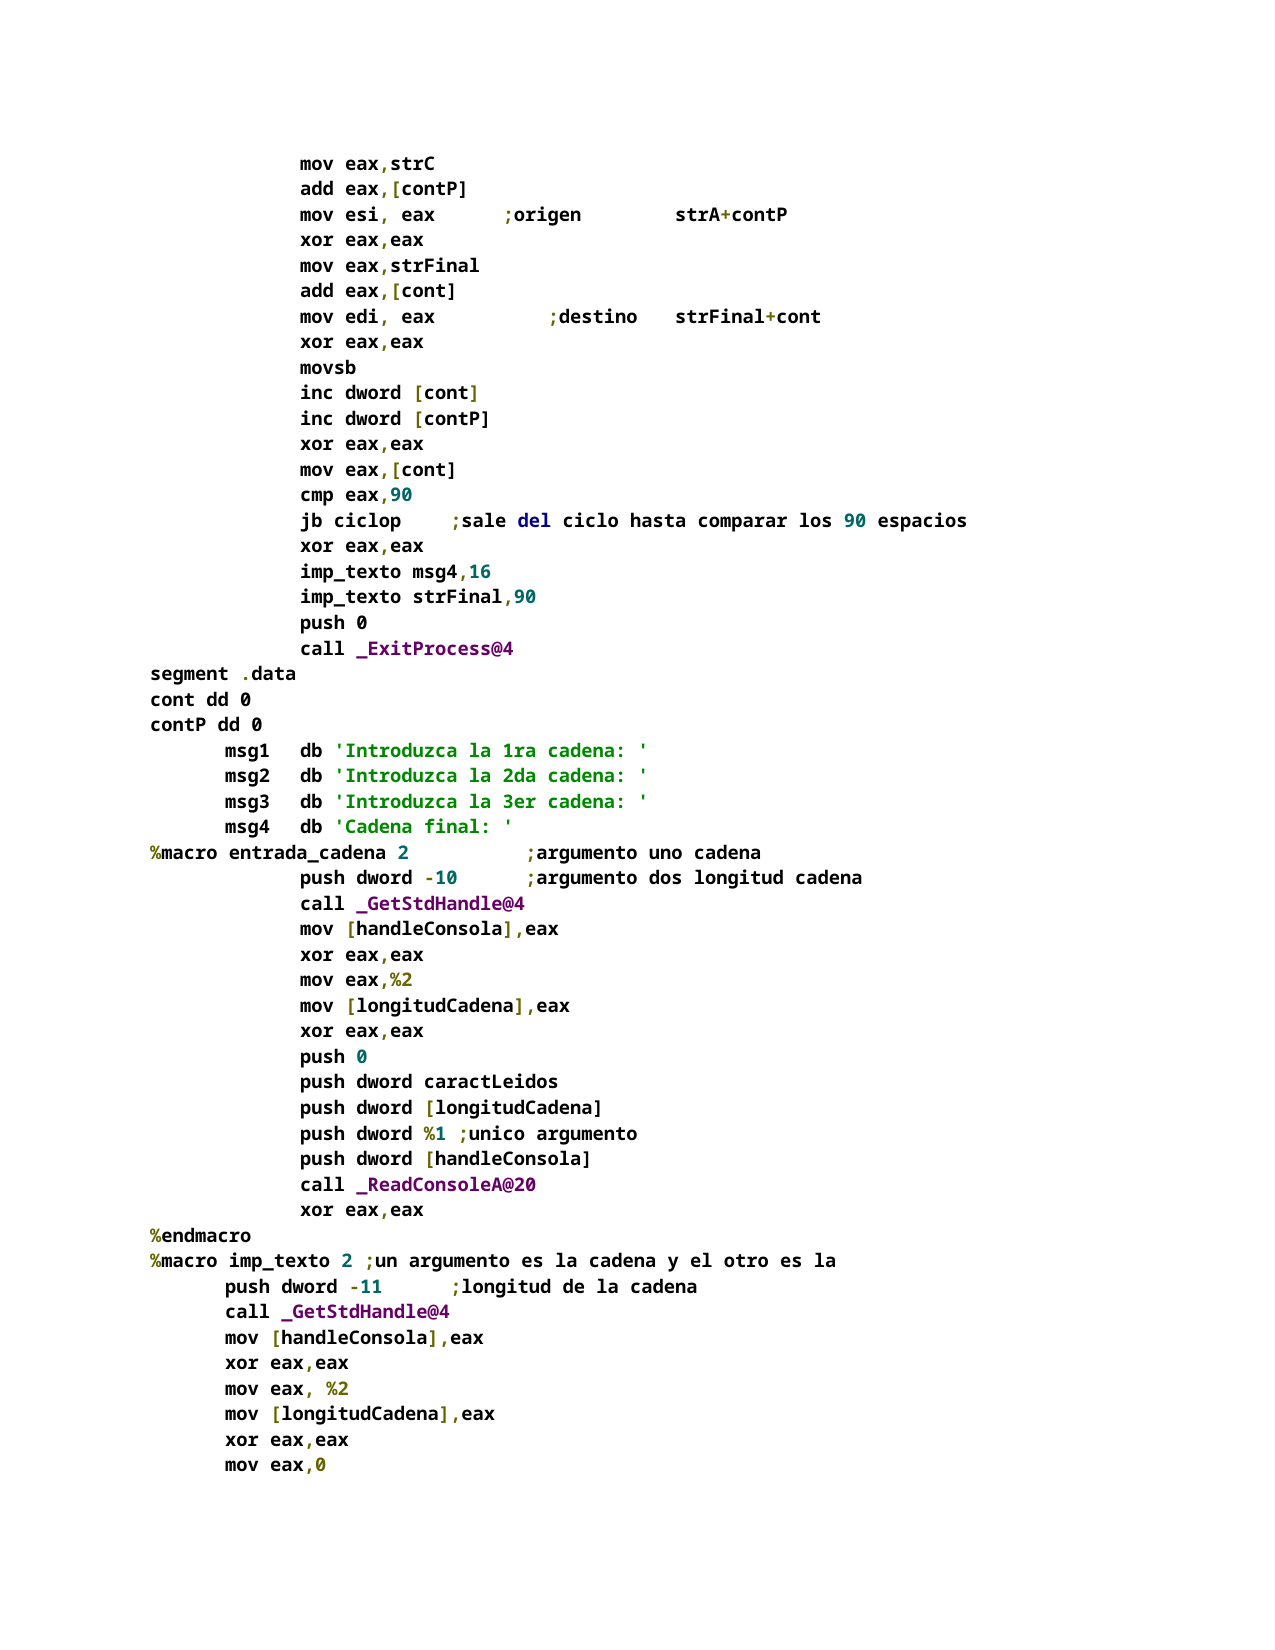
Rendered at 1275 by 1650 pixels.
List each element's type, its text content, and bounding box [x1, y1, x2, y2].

text mov [longitudCadena],eax [150, 992, 1125, 1018]
text imp_texto msg4,16 [150, 558, 1125, 584]
text push dword -10 ;argumento dos longitud cadena [150, 864, 1125, 890]
text mov edi, eax ;destino strFinal+cont [150, 303, 1125, 329]
text msg2 db 'Introduzca la 2da cadena: ' [150, 762, 1125, 788]
text push 0 [150, 609, 1125, 635]
text xor eax,eax [150, 1349, 1125, 1375]
text call _ExitProcess@4 [150, 635, 1125, 660]
text msg1 db 'Introduzca la 1ra cadena: ' [150, 737, 1125, 762]
text inc dword [contP] [150, 405, 1125, 431]
text push 0 [150, 1043, 1125, 1069]
text xor eax,eax [150, 1018, 1125, 1043]
text push dword [handleConsola] [150, 1145, 1125, 1171]
text mov eax,0 [150, 1452, 1125, 1477]
text mov esi, eax ;origen strA+contP [150, 201, 1125, 227]
text mov eax, %2 [150, 1375, 1125, 1401]
text call _GetStdHandle@4 [150, 1298, 1125, 1324]
text segment .data [150, 660, 1125, 686]
text xor eax,eax [150, 1426, 1125, 1452]
text mov eax,strC [150, 150, 1125, 176]
text mov eax,strFinal [150, 252, 1125, 278]
text mov eax,[cont] [150, 456, 1125, 482]
text mov [longitudCadena],eax [150, 1401, 1125, 1426]
text contP dd 0 [150, 711, 1125, 737]
text add eax,[contP] [150, 176, 1125, 201]
text add eax,[cont] [150, 278, 1125, 303]
text msg4 db 'Cadena final: ' [150, 813, 1125, 839]
text %macro entrada_cadena 2 ;argumento uno cadena [150, 839, 1125, 864]
text jb ciclop ;sale del ciclo hasta comparar los 90 espacios [150, 507, 1125, 533]
text xor eax,eax [150, 227, 1125, 252]
text xor eax,eax [150, 329, 1125, 354]
text push dword -11 ;longitud de la cadena [150, 1273, 1125, 1298]
text push dword [longitudCadena] [150, 1094, 1125, 1120]
text cmp eax,90 [150, 482, 1125, 507]
text mov [handleConsola],eax [150, 916, 1125, 941]
text movsb [150, 354, 1125, 380]
text call _ReadConsoleA@20 [150, 1171, 1125, 1196]
text xor eax,eax [150, 431, 1125, 456]
text mov [handleConsola],eax [150, 1324, 1125, 1349]
text push dword caractLeidos [150, 1069, 1125, 1094]
text mov eax,%2 [150, 967, 1125, 992]
text push dword %1 ;unico argumento [150, 1120, 1125, 1145]
text cont dd 0 [150, 686, 1125, 711]
text msg3 db 'Introduzca la 3er cadena: ' [150, 788, 1125, 813]
text %endmacro [150, 1222, 1125, 1247]
text xor eax,eax [150, 533, 1125, 558]
text xor eax,eax [150, 1196, 1125, 1222]
text call _GetStdHandle@4 [150, 890, 1125, 916]
text xor eax,eax [150, 941, 1125, 967]
text %macro imp_texto 2 ;un argumento es la cadena y el otro es la [150, 1247, 1125, 1273]
text inc dword [cont] [150, 380, 1125, 405]
text imp_texto strFinal,90 [150, 584, 1125, 609]
